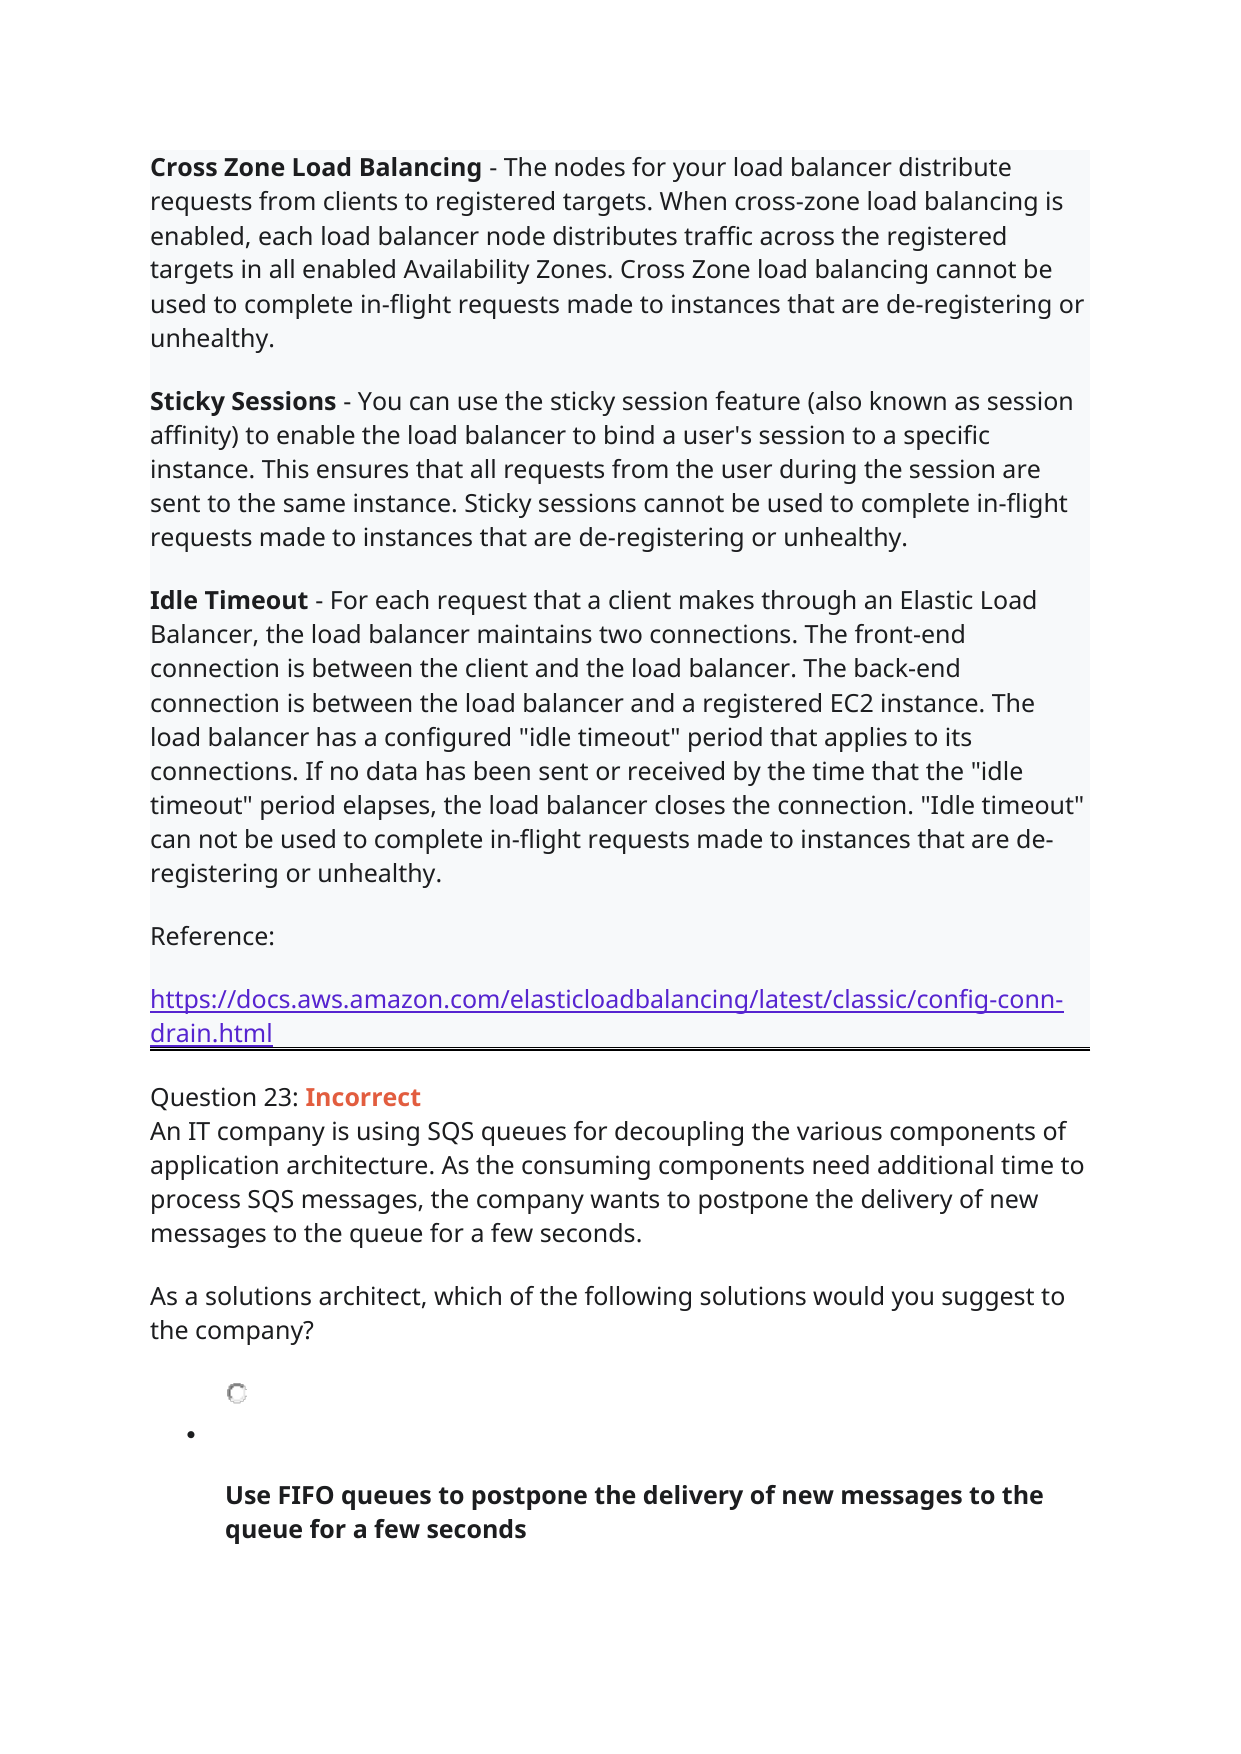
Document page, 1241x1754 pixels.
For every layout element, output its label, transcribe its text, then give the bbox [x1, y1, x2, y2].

text Use FIFO queues to postpone the delivery of new messages to the queue for a few seconds [225, 1478, 1090, 1546]
text Cross Zone Load Balancing - The nodes for your load balancer distribute requests from clients to registered targets. When cross-zone load balancing is enabled, each load balancer node distributes traffic across the registered targets in all enabled Availability Zones. Cross Zone load balancing cannot be used to complete in-flight requests made to instances that are de-registering or unhealthy. [150, 150, 1090, 354]
text Reference: [150, 919, 1090, 953]
text Sticky Sessions - You can use the sticky session feature (also known as session affinity) to enable the load balancer to bind a user's session to a specific instance. This ensures that all requests from the user during the session are sent to the same instance. Sticky sessions cannot be used to complete in-flight requests made to instances that are de-registering or unhealthy. [150, 383, 1090, 554]
text As a solutions architect, which of the following solutions would you suggest to the company? [150, 1279, 1090, 1347]
text Idle Timeout - For each request that a client makes through an Elastic Load Balancer, the load balancer maintains two connections. The front-end connection is between the client and the load balancer. The back-end connection is between the load balancer and a registered EC2 instance. The load balancer has a configured "idle timeout" period that applies to its connections. If no data has been sent or received by the time that the "idle timeout" period elapses, the load balancer closes the connection. "Idle timeout" can not be used to complete in-flight requests made to instances that are de-registering or unhealthy. [150, 583, 1090, 889]
text An IT company is using SQS queues for decoupling the various components of application architecture. As the consuming components need additional time to process SQS messages, the company wants to postpone the delivery of new messages to the queue for a few seconds. [150, 1113, 1090, 1249]
text Question 23: Incorrect [150, 1079, 1090, 1113]
text https://docs.aws.amazon.com/elasticloadbalancing/latest/classic/config-conn-drain.html [150, 982, 1090, 1047]
